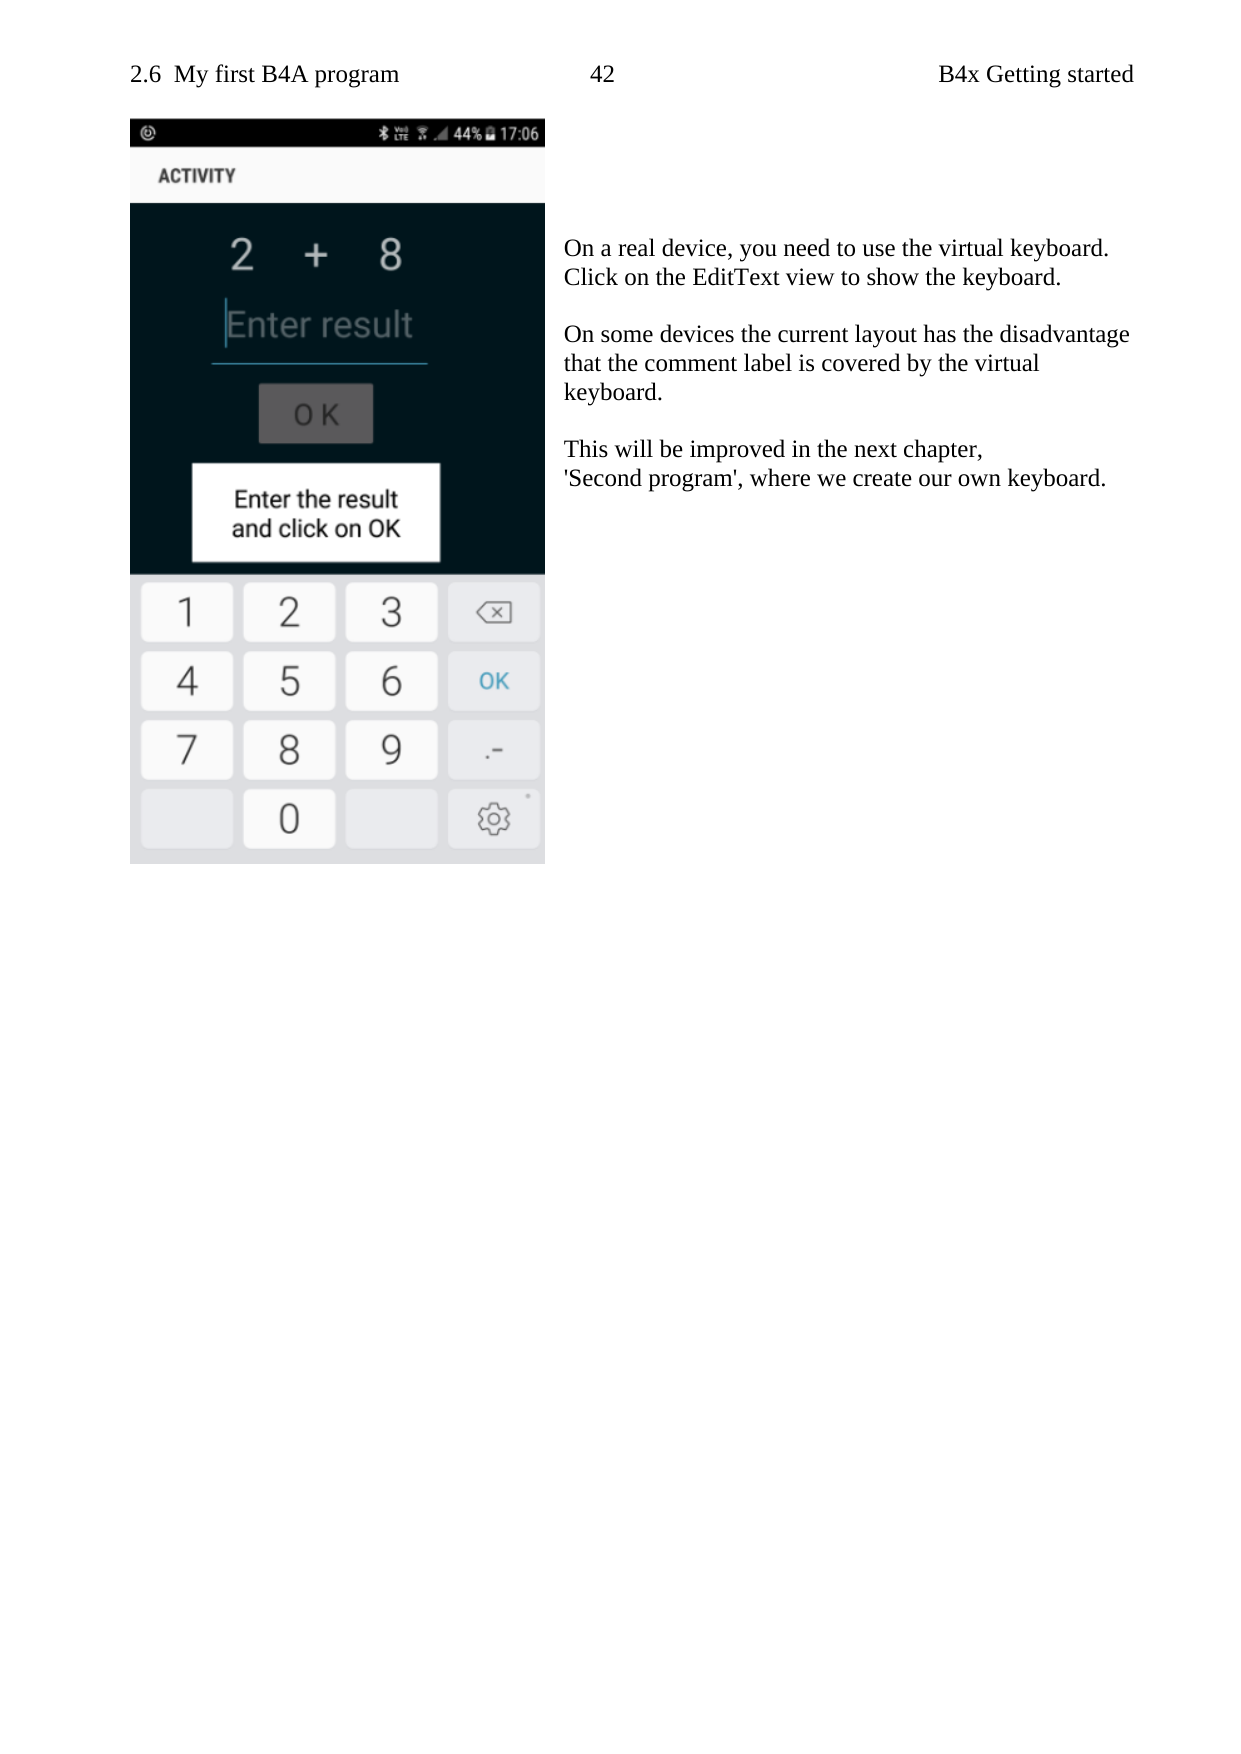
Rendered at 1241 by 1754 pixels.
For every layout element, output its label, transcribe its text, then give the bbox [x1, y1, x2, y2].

text On a real device, you need to use the virtual keyboard. [545, 233, 1134, 262]
picture [130, 118, 545, 864]
text This will be improved in the next chapter, [545, 434, 1134, 463]
text 'Second program', where we create our own keyboard. [545, 463, 1134, 492]
text On some devices the current layout has the disadvantage that the comment label is covered by the virtual keyboard. [545, 319, 1134, 406]
text Click on the EditText view to show the keyboard. [545, 262, 1134, 291]
